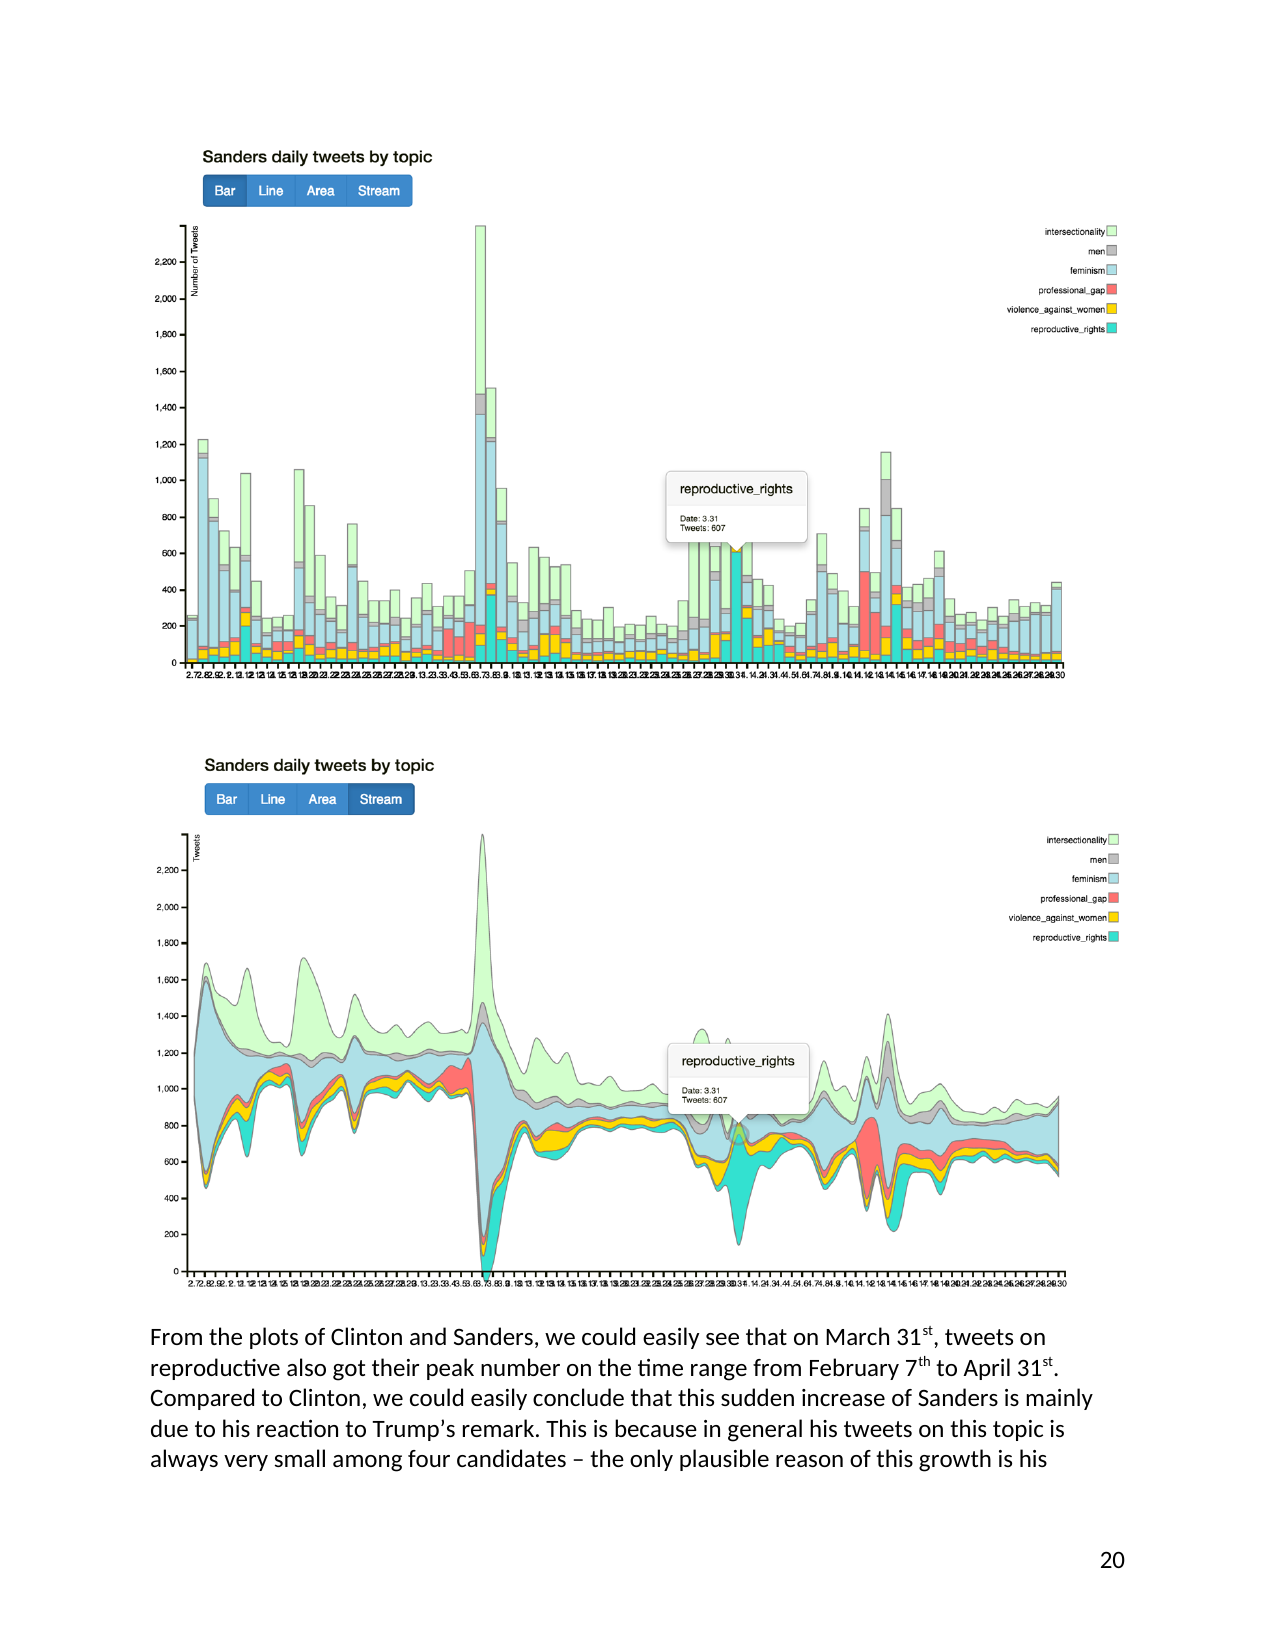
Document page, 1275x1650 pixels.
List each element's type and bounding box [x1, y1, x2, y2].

picture [150, 150, 1124, 689]
text [150, 1321, 1125, 1474]
picture [150, 750, 1124, 1291]
